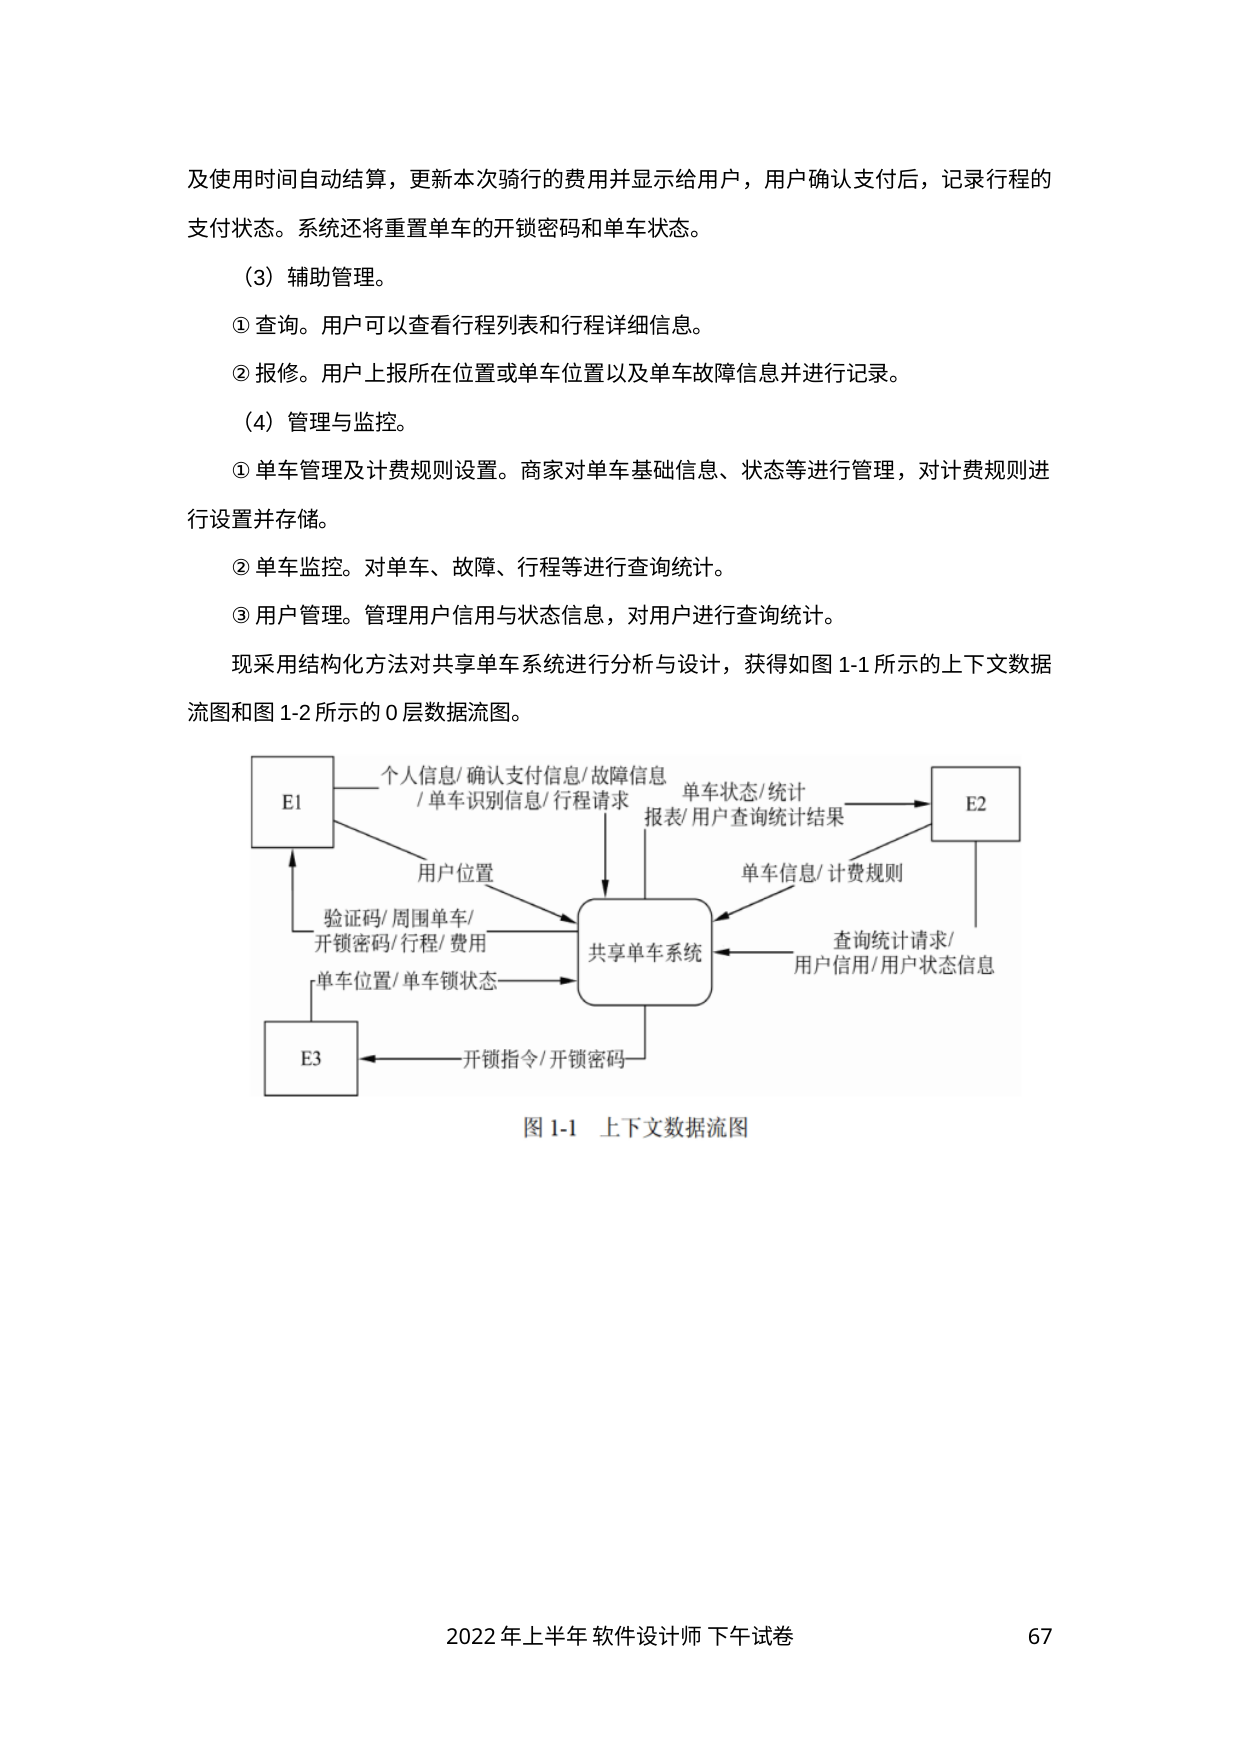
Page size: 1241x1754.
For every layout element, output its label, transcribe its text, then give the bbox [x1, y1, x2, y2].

text （4）管理与监控。 [187, 404, 1053, 437]
picture [238, 743, 1046, 1151]
text ②报修。用户上报所在位置或单车位置以及单车故障信息并进行记录。 [187, 356, 1053, 388]
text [187, 162, 1053, 243]
text ②单车监控。对单车、故障、行程等进行查询统计。 [187, 549, 1053, 582]
text ③用户管理。管理用户信用与状态信息，对用户进行查询统计。 [187, 598, 1053, 630]
text ①单车管理及计费规则设置。商家对单车基础信息、状态等进行管理，对计费规则进行设置并存储。 [187, 452, 1053, 534]
text 现采用结构化方法对共享单车系统进行分析与设计，获得如图1-1所示的上下文数据流图和图1-2所示的0层数据流图。 [187, 646, 1053, 727]
text ①查询。用户可以查看行程列表和行程详细信息。 [187, 307, 1053, 340]
text （3）辅助管理。 [187, 259, 1053, 292]
